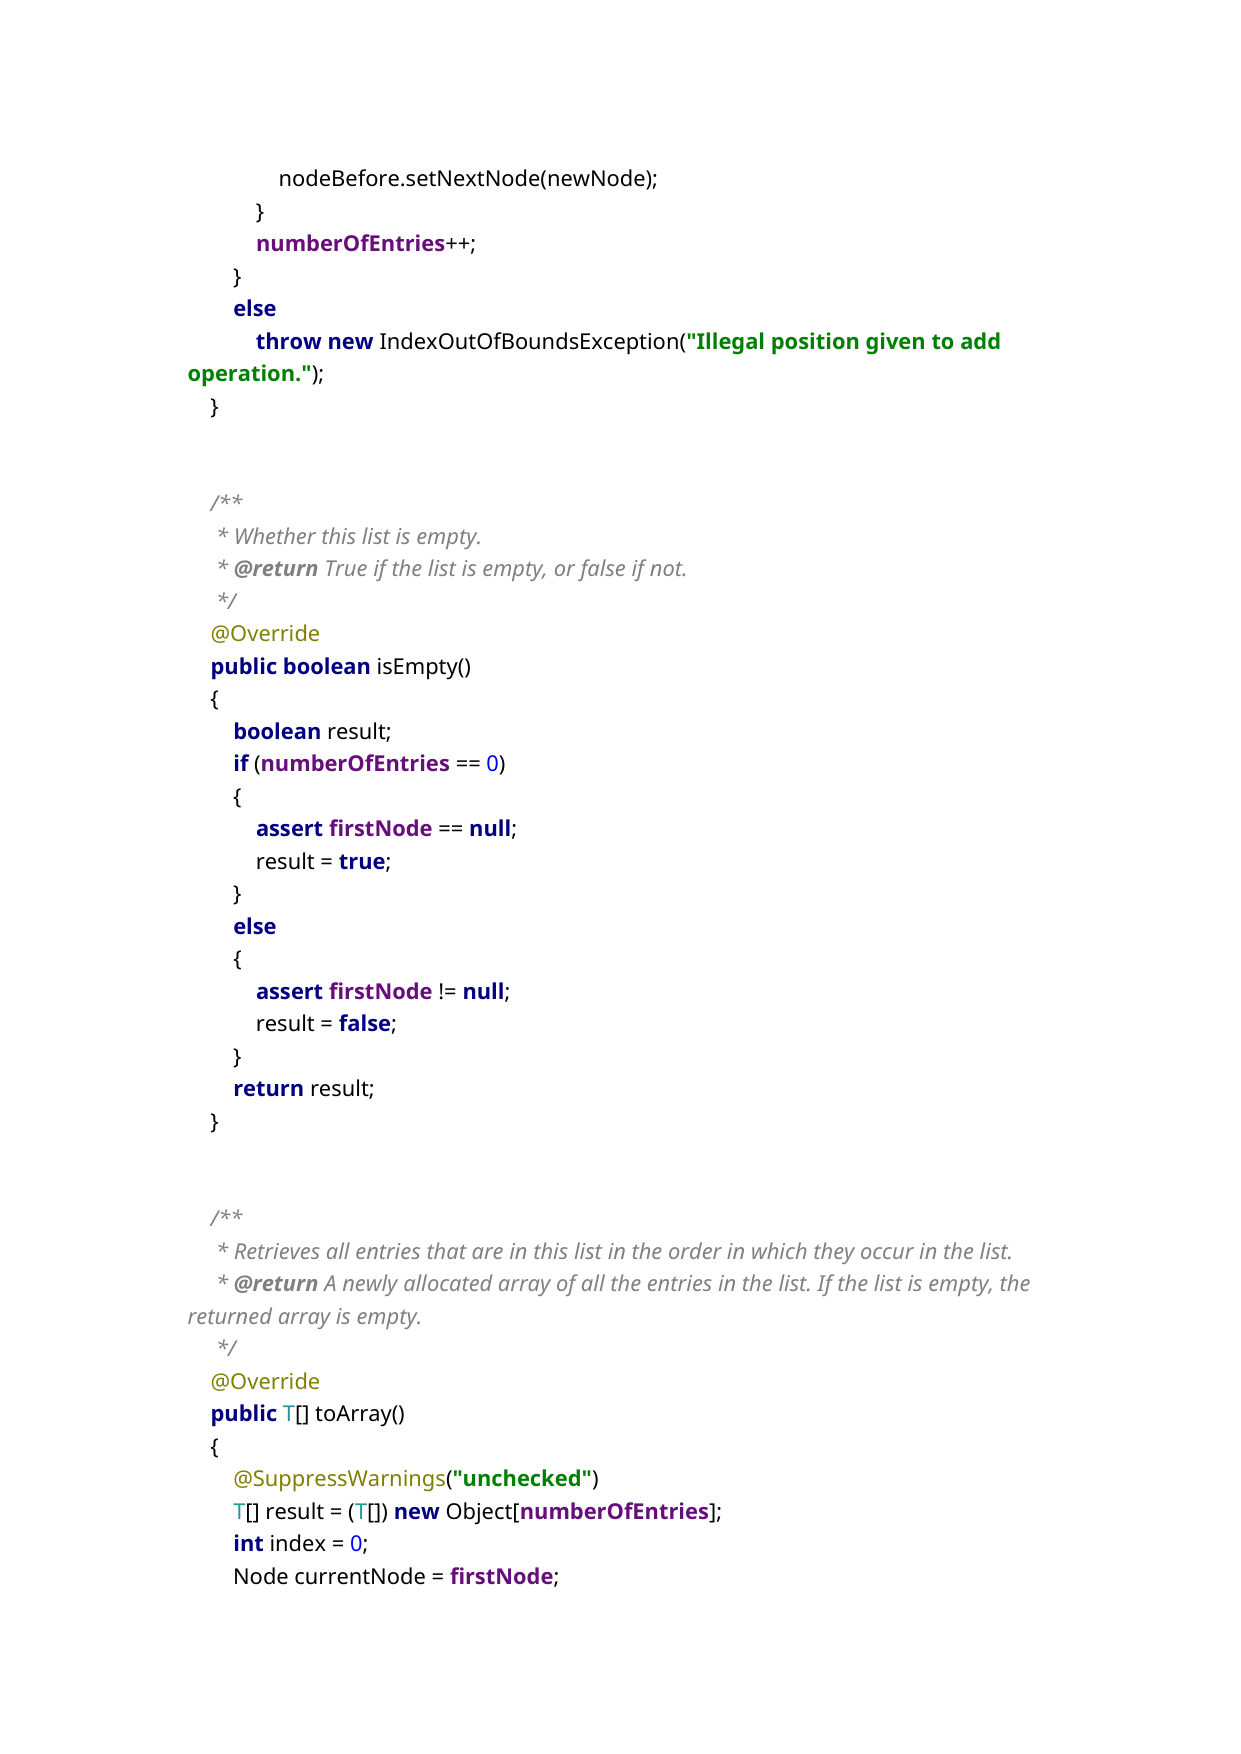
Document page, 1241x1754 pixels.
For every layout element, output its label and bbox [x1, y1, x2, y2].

text [187, 162, 1053, 1592]
